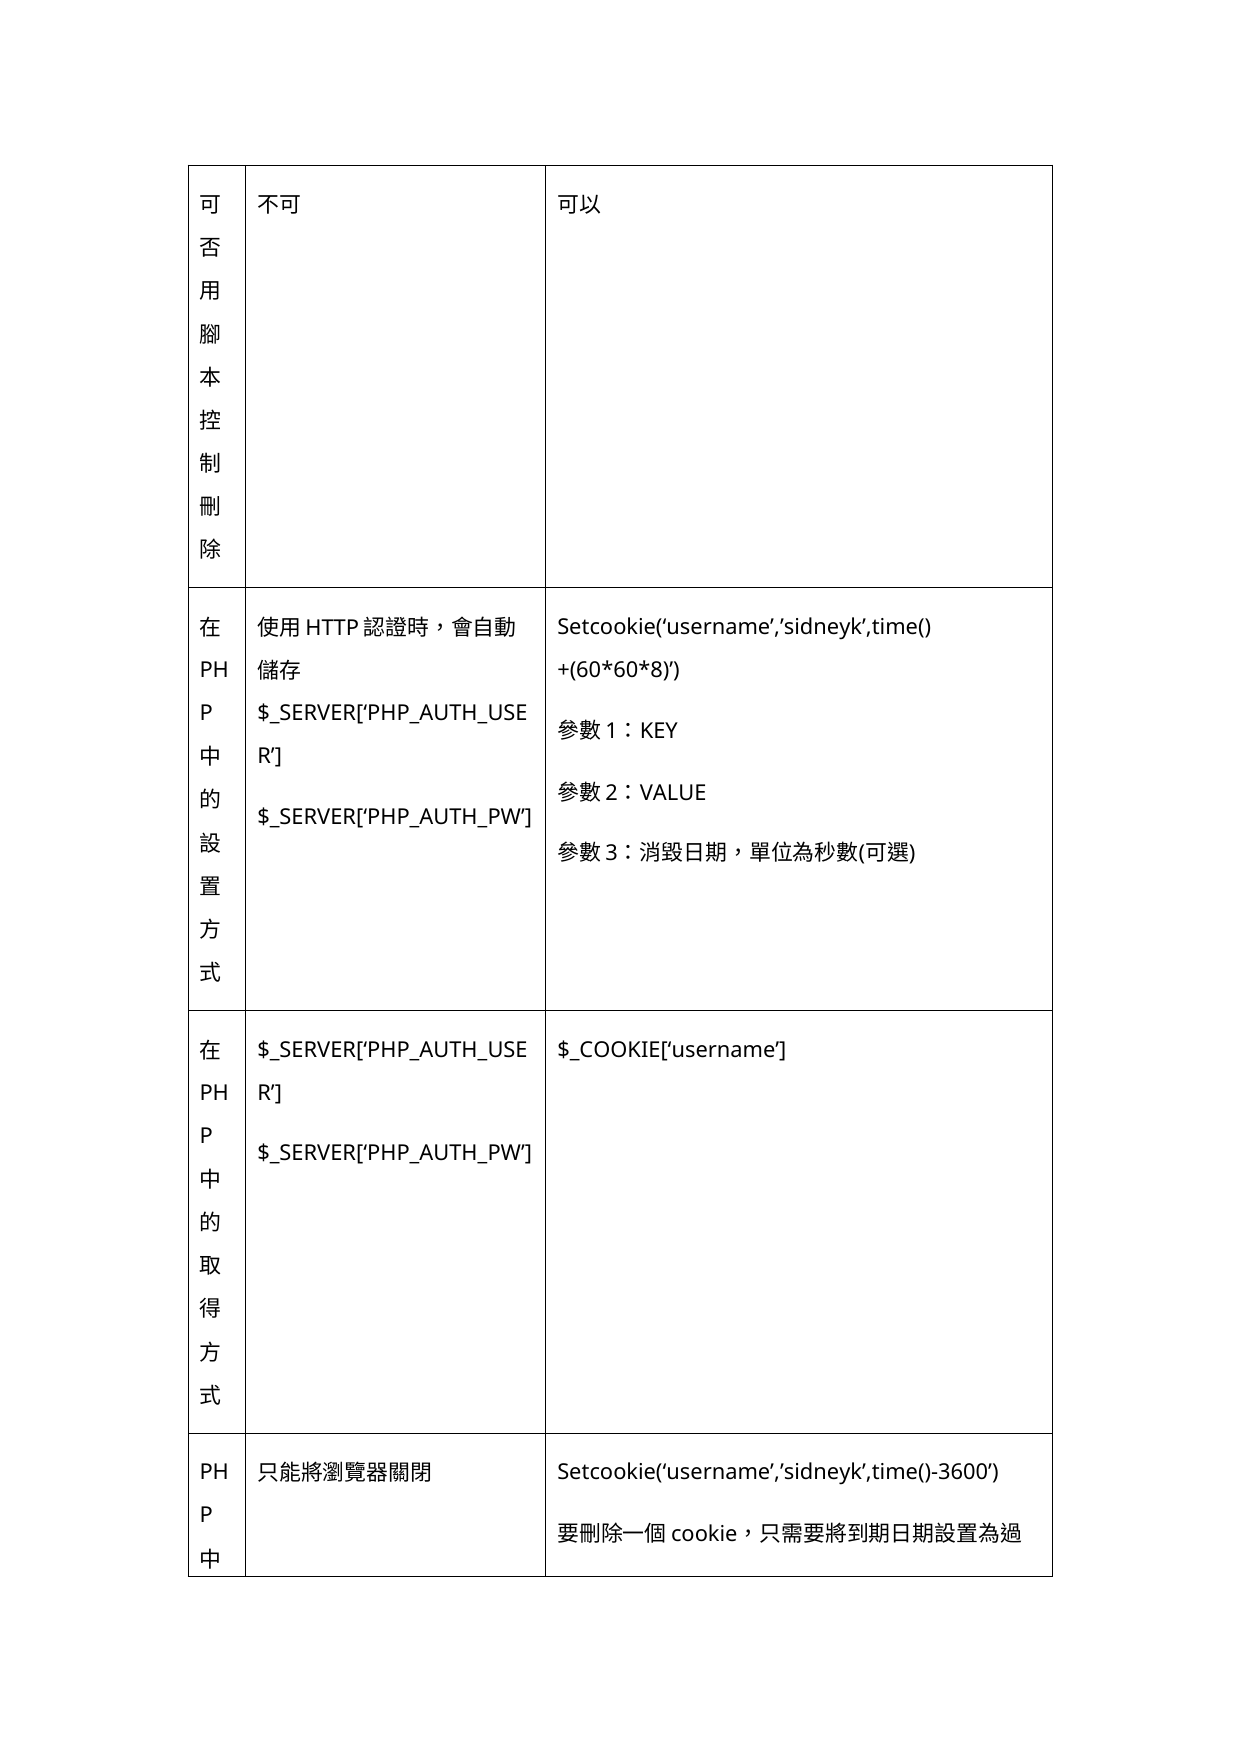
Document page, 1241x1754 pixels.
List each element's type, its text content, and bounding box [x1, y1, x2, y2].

table_cell Setcookie(‘username’,’sidneyk’,time()+(60*60*8)’) 參數1：KEY 參數2：VALUE 參數3：消毀日期，單位為秒數(可選) [546, 588, 1052, 1010]
table_cell 在PHP中的設置方式 [189, 588, 245, 1010]
table_cell 不可 [246, 166, 545, 587]
table_cell 在PHP中的取得方式 [189, 1011, 245, 1433]
table_cell 使用HTTP認證時，會自動儲存$_SERVER[‘PHP_AUTH_USER’] $_SERVER[‘PHP_AUTH_PW’] [246, 588, 545, 1010]
table_cell $_SERVER[‘PHP_AUTH_USER’] $_SERVER[‘PHP_AUTH_PW’] [246, 1011, 545, 1433]
table_cell 只能將瀏覽器關閉 [246, 1434, 545, 1576]
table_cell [546, 1434, 1052, 1576]
table_cell 可以 [546, 166, 1052, 587]
table_cell PHP中消毀方式 [189, 1434, 245, 1576]
table_cell $_COOKIE[‘username’] [546, 1011, 1052, 1433]
table_cell 可否用腳本控制刪除 [189, 166, 245, 587]
